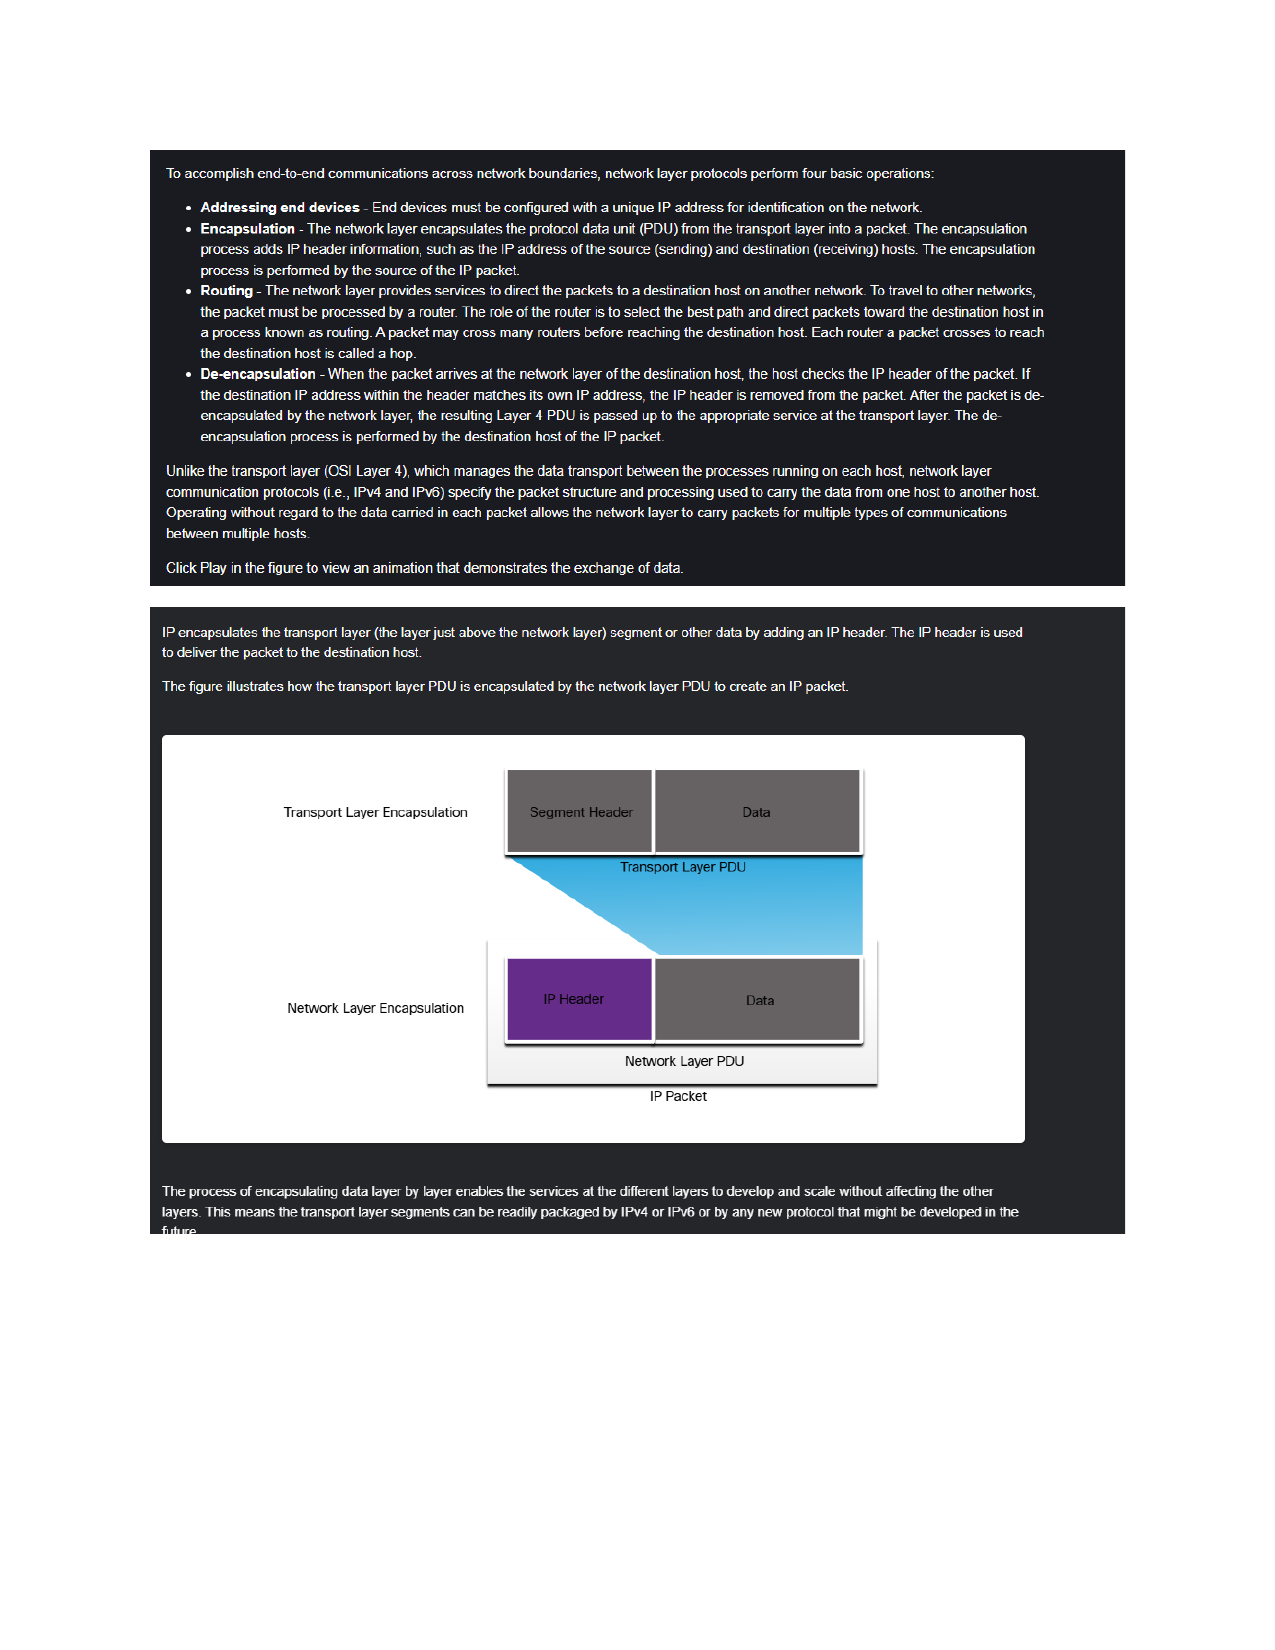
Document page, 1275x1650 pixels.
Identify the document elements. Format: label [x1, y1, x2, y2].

picture [150, 607, 1125, 1234]
picture [150, 150, 1125, 586]
